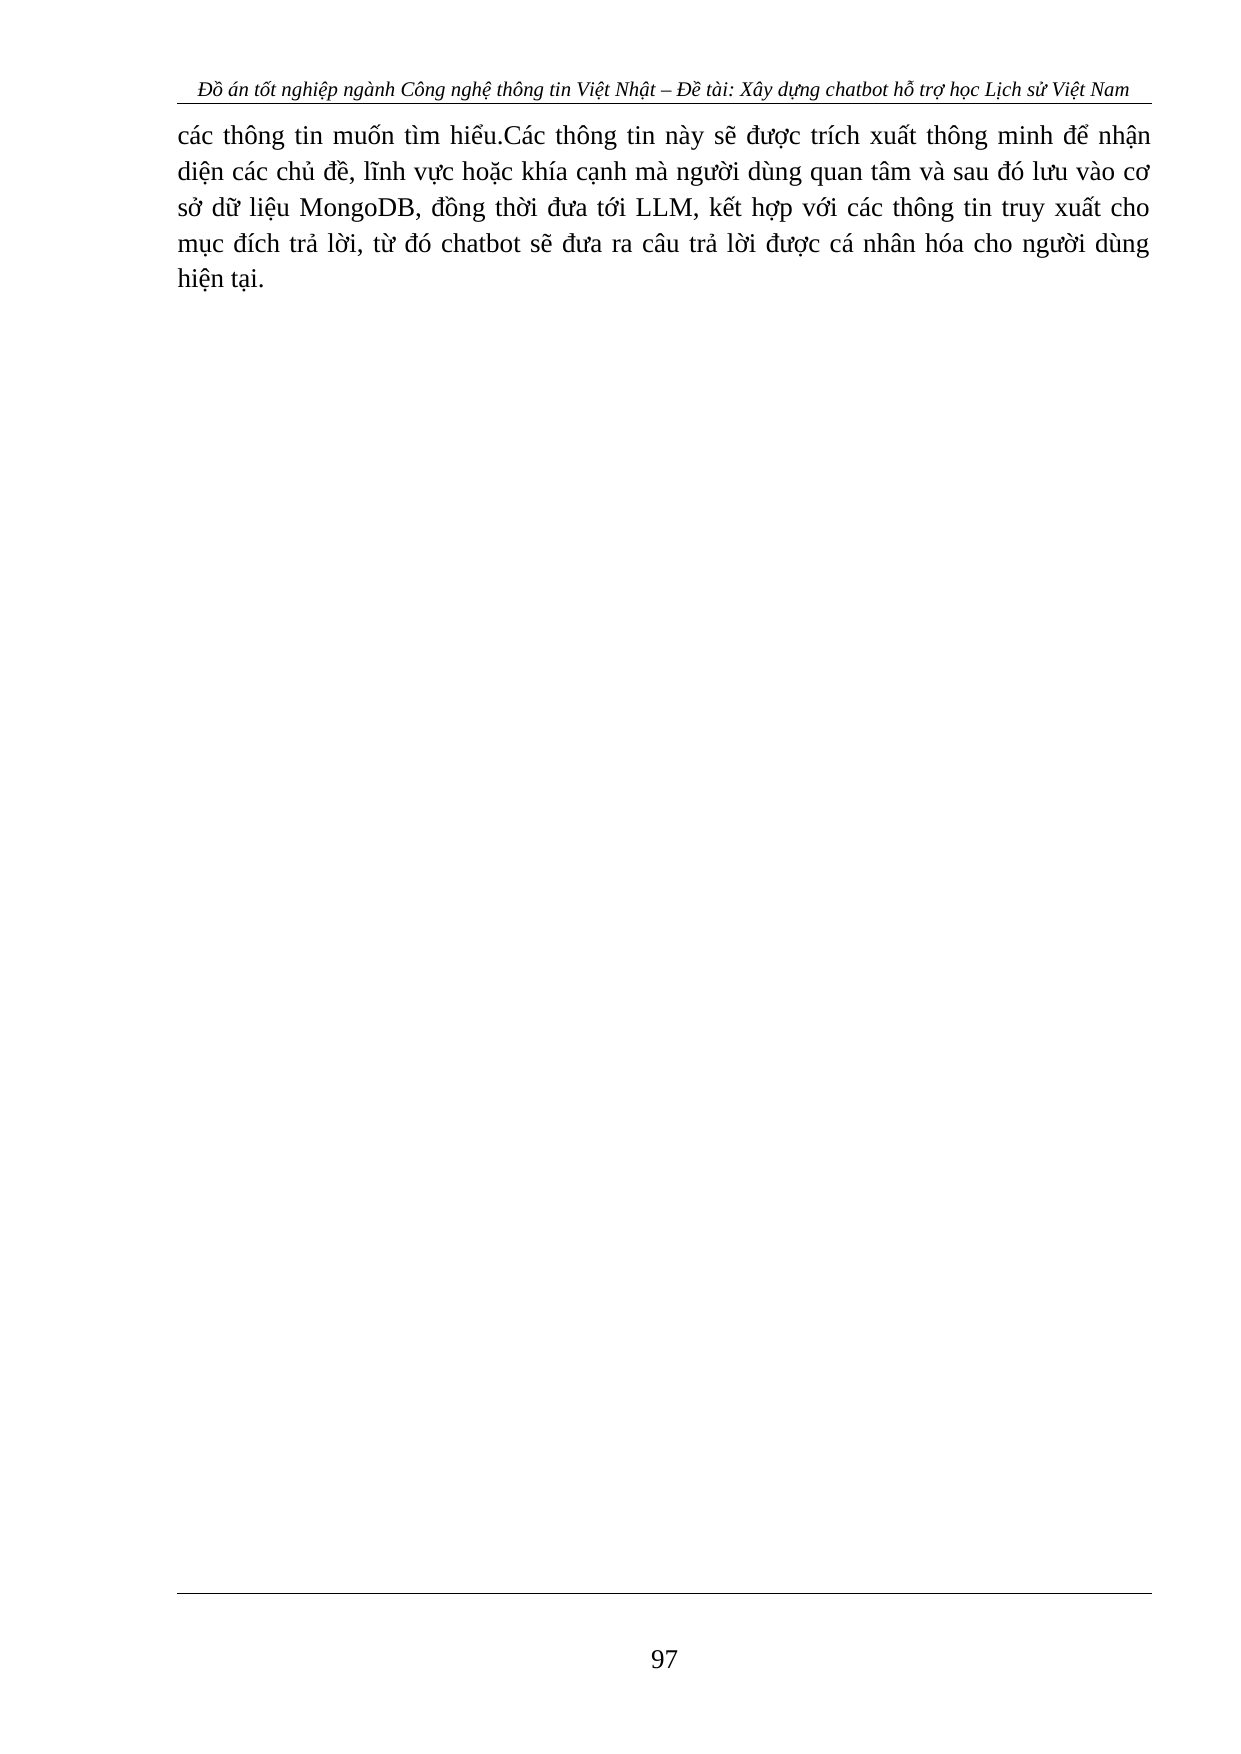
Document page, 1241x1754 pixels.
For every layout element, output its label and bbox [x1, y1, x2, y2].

text [177, 119, 1152, 293]
